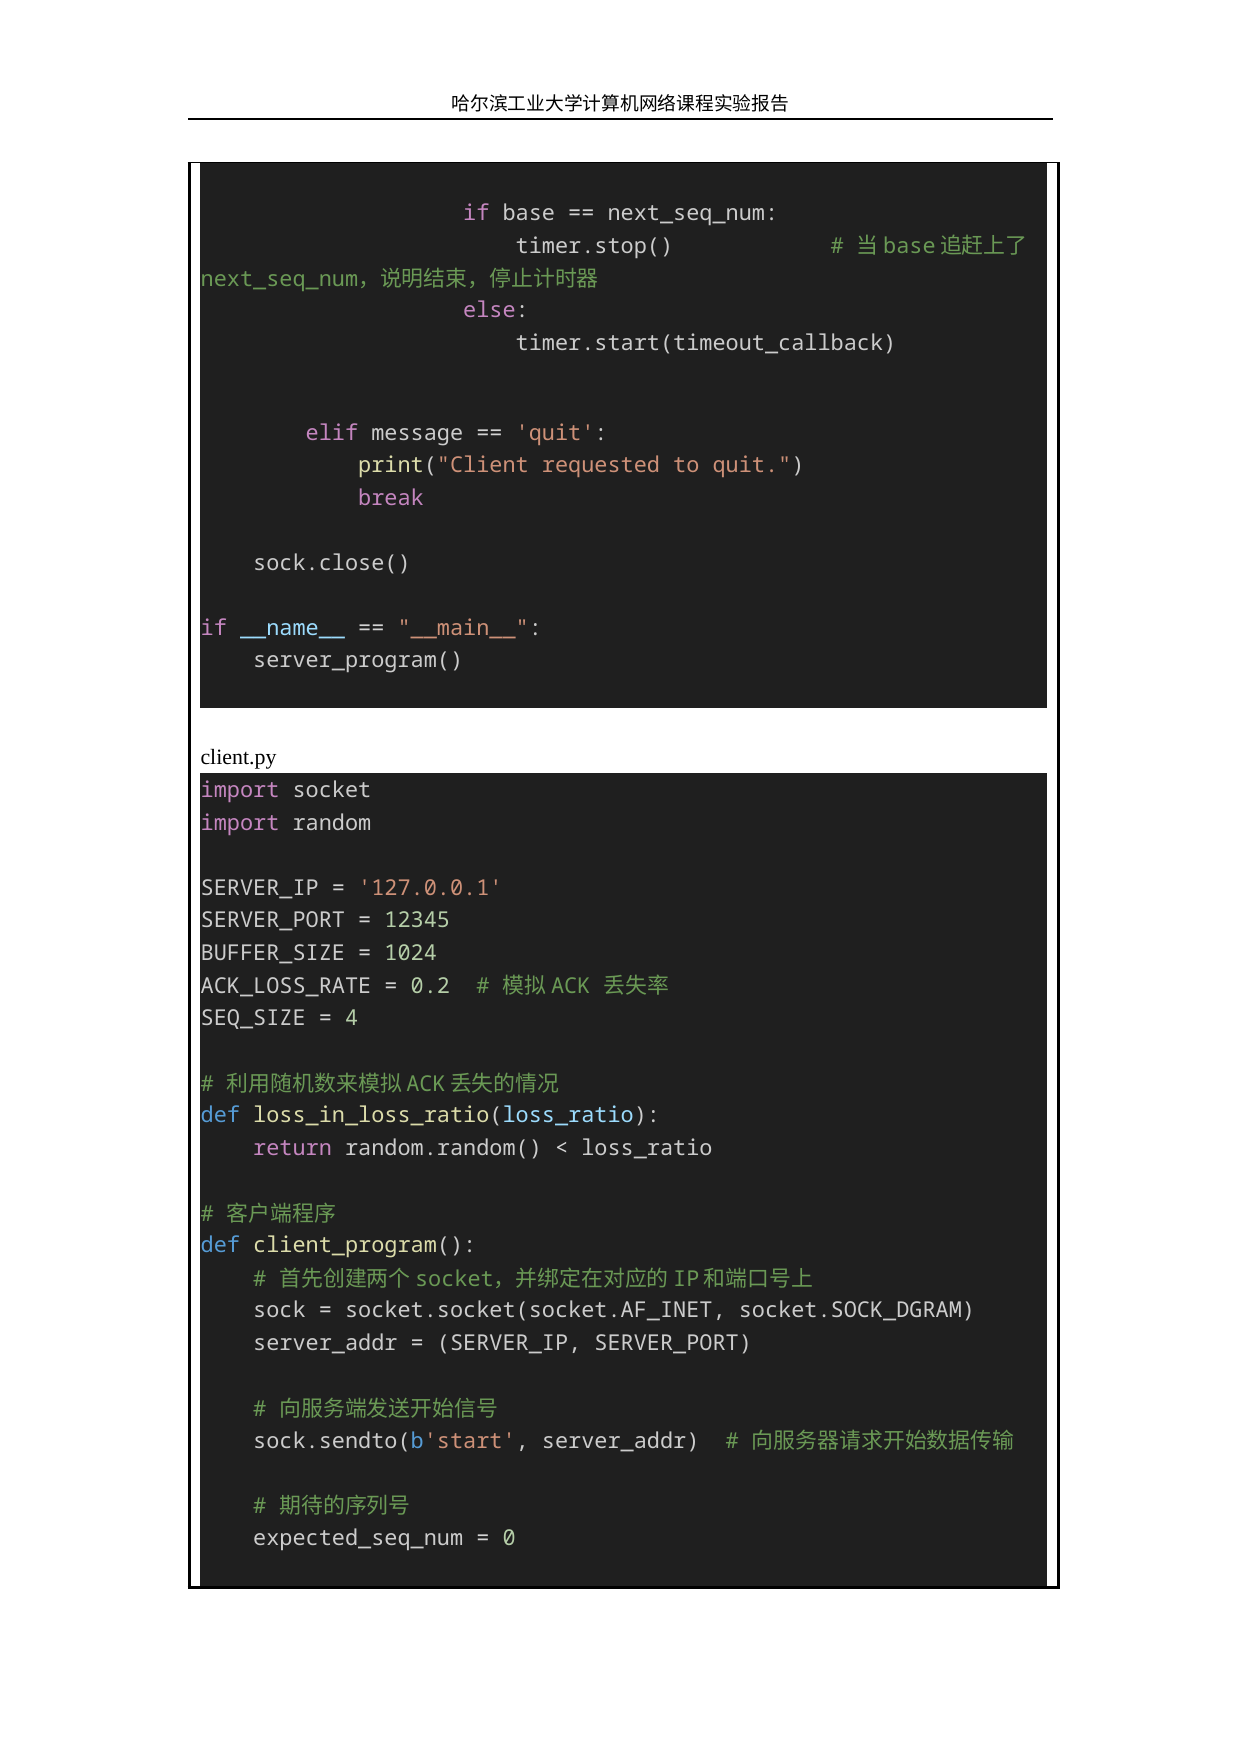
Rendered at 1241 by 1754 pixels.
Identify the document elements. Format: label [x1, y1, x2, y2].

table_cell [191, 163, 1057, 1586]
